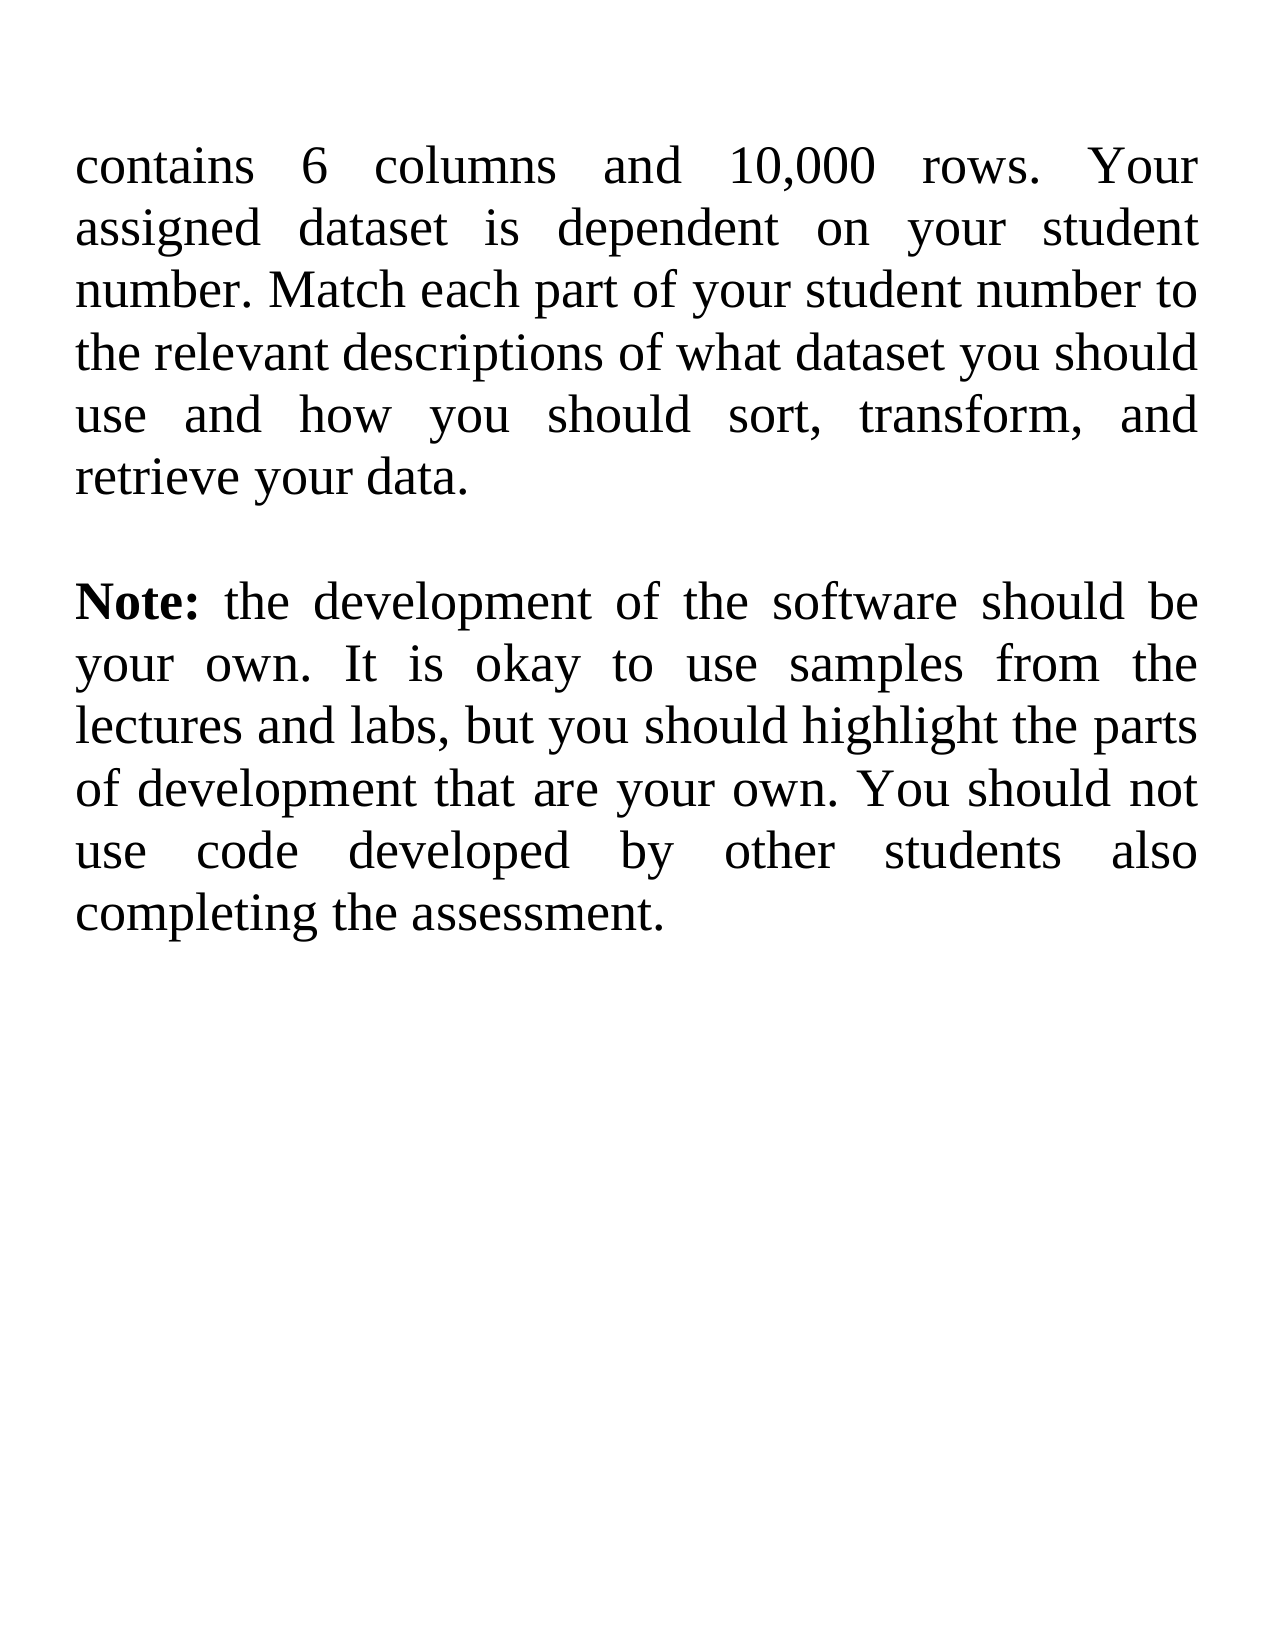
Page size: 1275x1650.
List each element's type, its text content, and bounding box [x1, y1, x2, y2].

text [75, 132, 1200, 506]
text Note: the development of the software should be your own. It is okay to use samples from the lectures and labs, but you should highlight the parts of development that are your own. You should not use code developed by other students also completing the assessment. [75, 568, 1200, 942]
